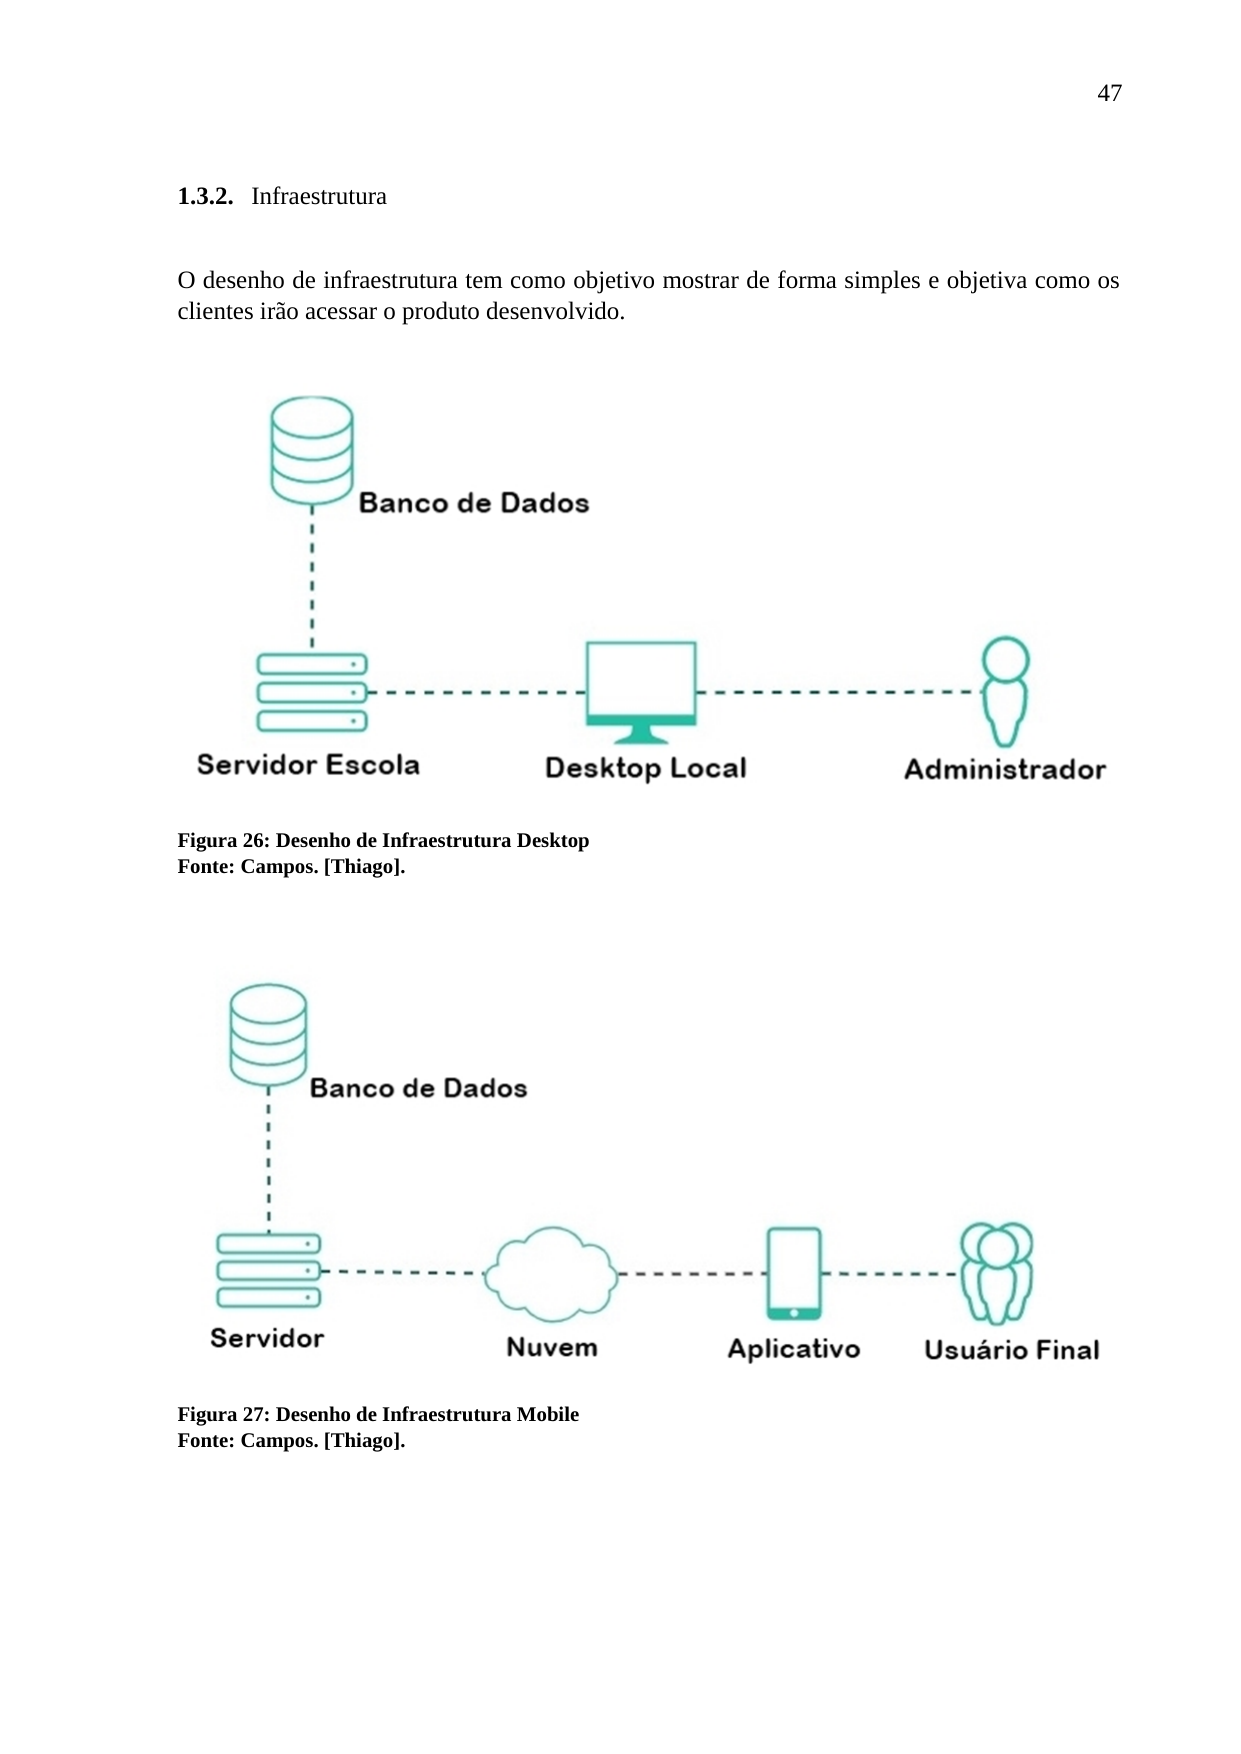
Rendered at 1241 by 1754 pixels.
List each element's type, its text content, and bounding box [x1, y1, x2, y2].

text Figura 27: Desenho de Infraestrutura Mobile [177, 1402, 1122, 1426]
picture [177, 358, 1123, 809]
subtitle Infraestrutura [177, 181, 1122, 210]
list O desenho de infraestrutura tem como objetivo mostrar de forma simples e objetiva como os clientes irão acessar o produto desenvolvido. [177, 265, 1122, 325]
picture [177, 941, 1123, 1383]
text Fonte: Campos. [Thiago]. [177, 1428, 1122, 1452]
text Figura 26: Desenho de Infraestrutura Desktop [177, 828, 1122, 852]
text Fonte: Campos. [Thiago]. [177, 854, 1122, 878]
